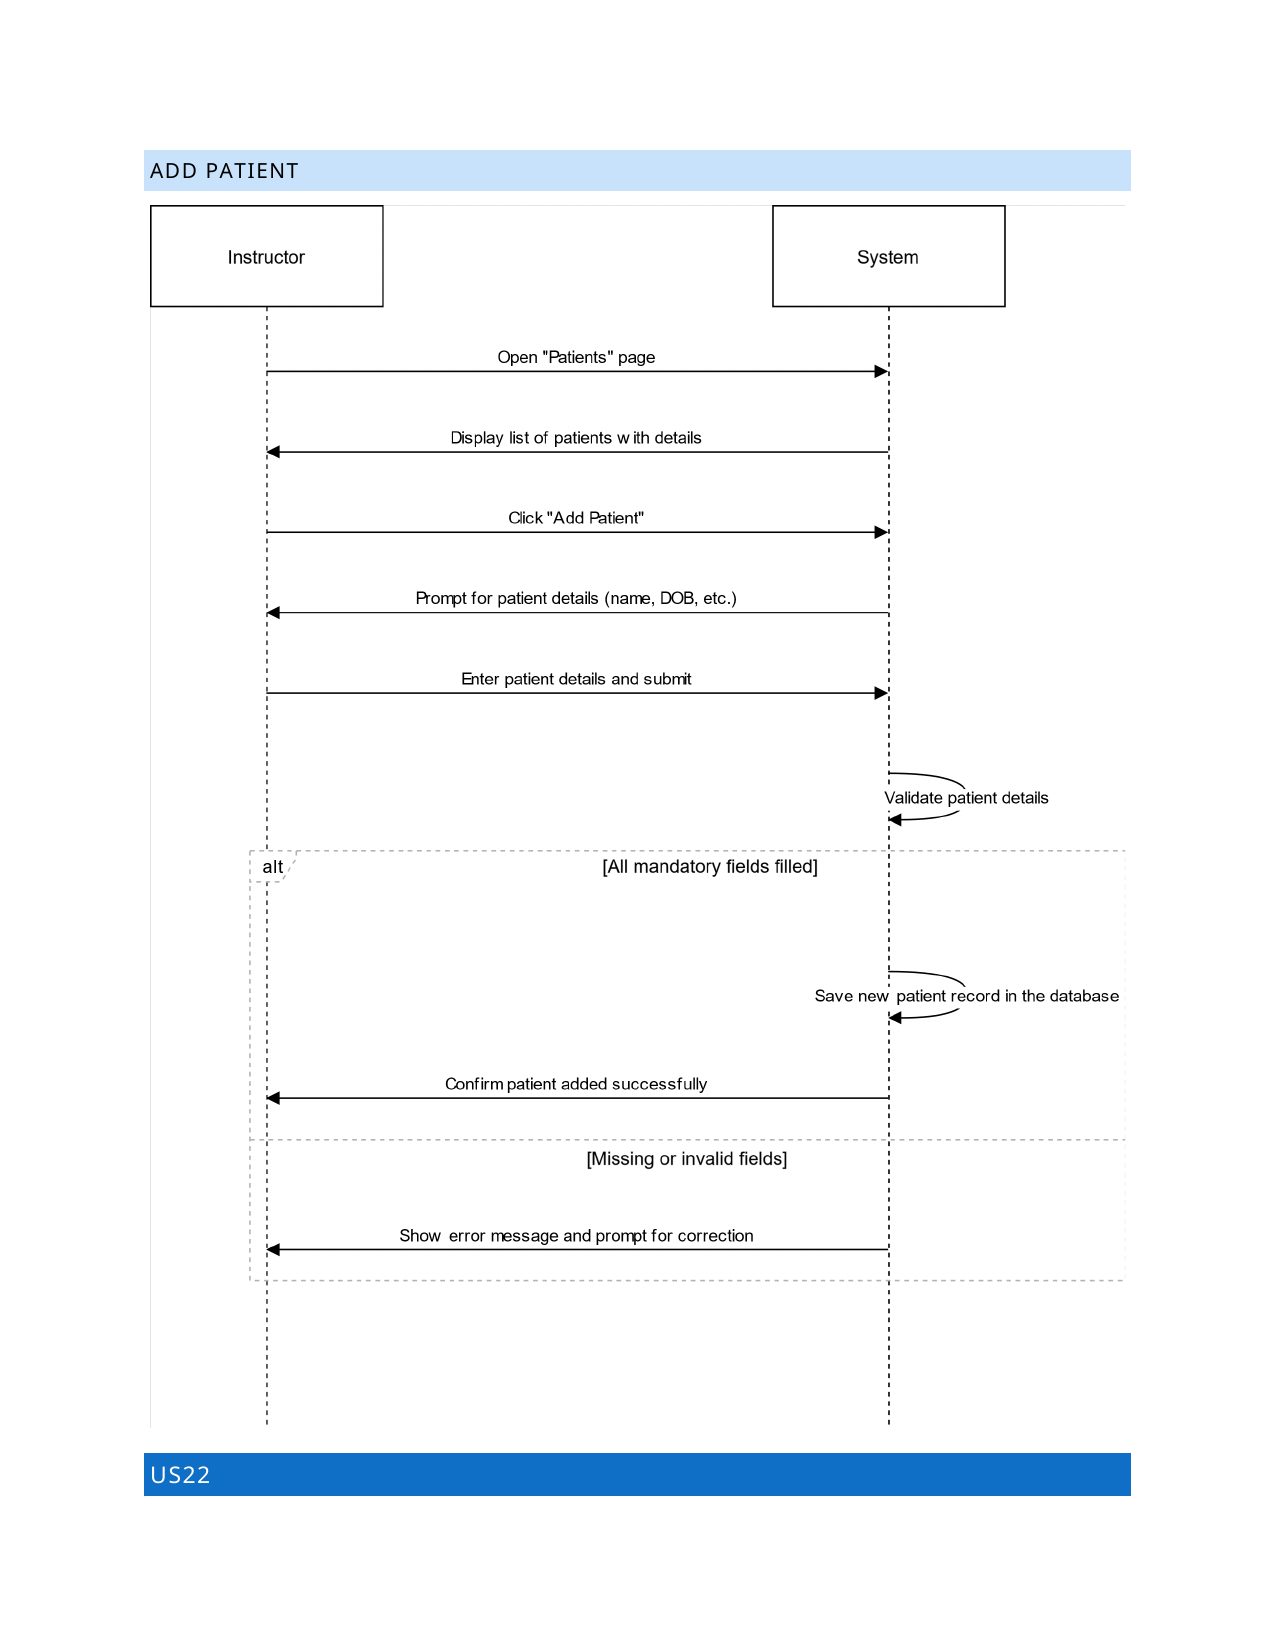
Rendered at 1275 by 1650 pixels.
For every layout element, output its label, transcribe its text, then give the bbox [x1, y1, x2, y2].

subtitle US22 [150, 1459, 1125, 1490]
picture [150, 205, 1125, 1428]
subtitle ADD PATIENT [150, 156, 1125, 185]
